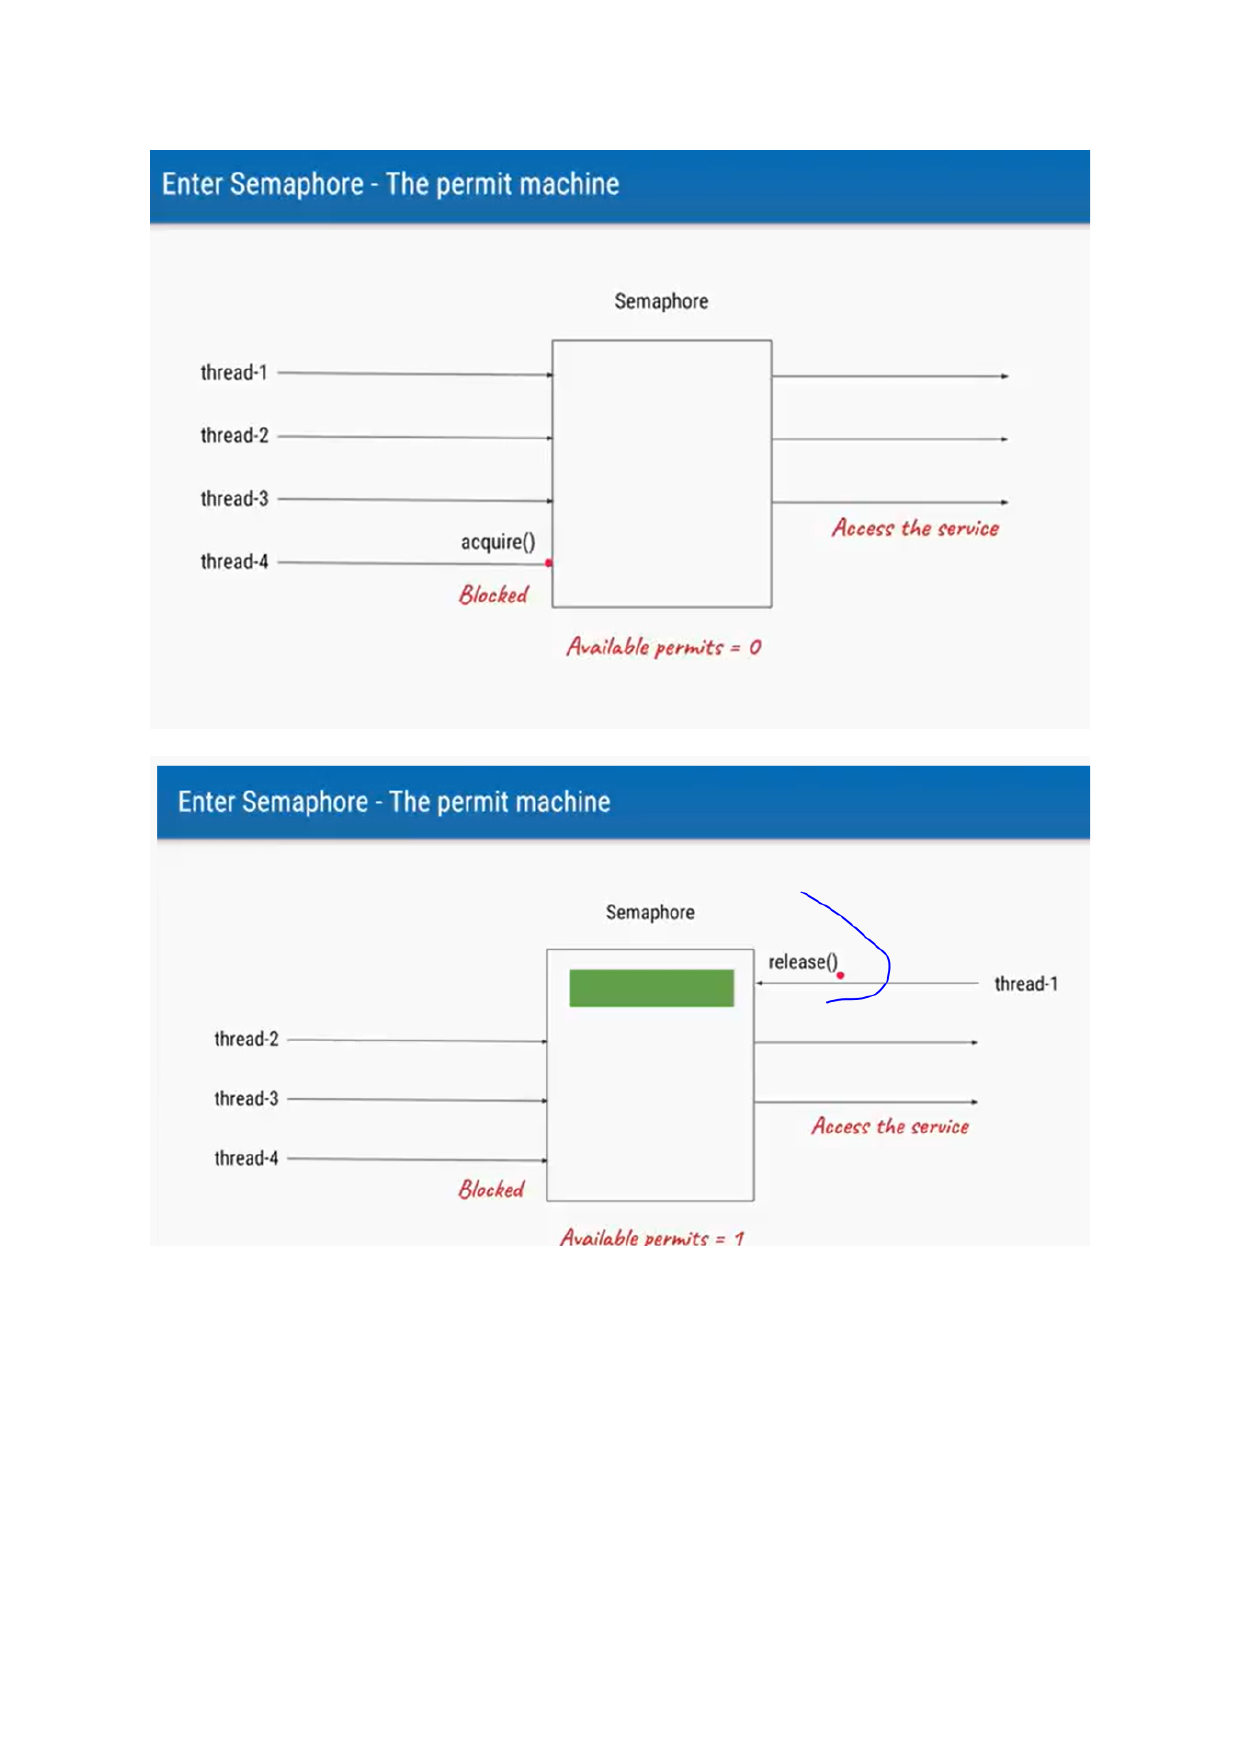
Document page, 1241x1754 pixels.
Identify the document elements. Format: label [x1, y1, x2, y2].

picture [150, 150, 1091, 729]
picture [150, 756, 1091, 1246]
